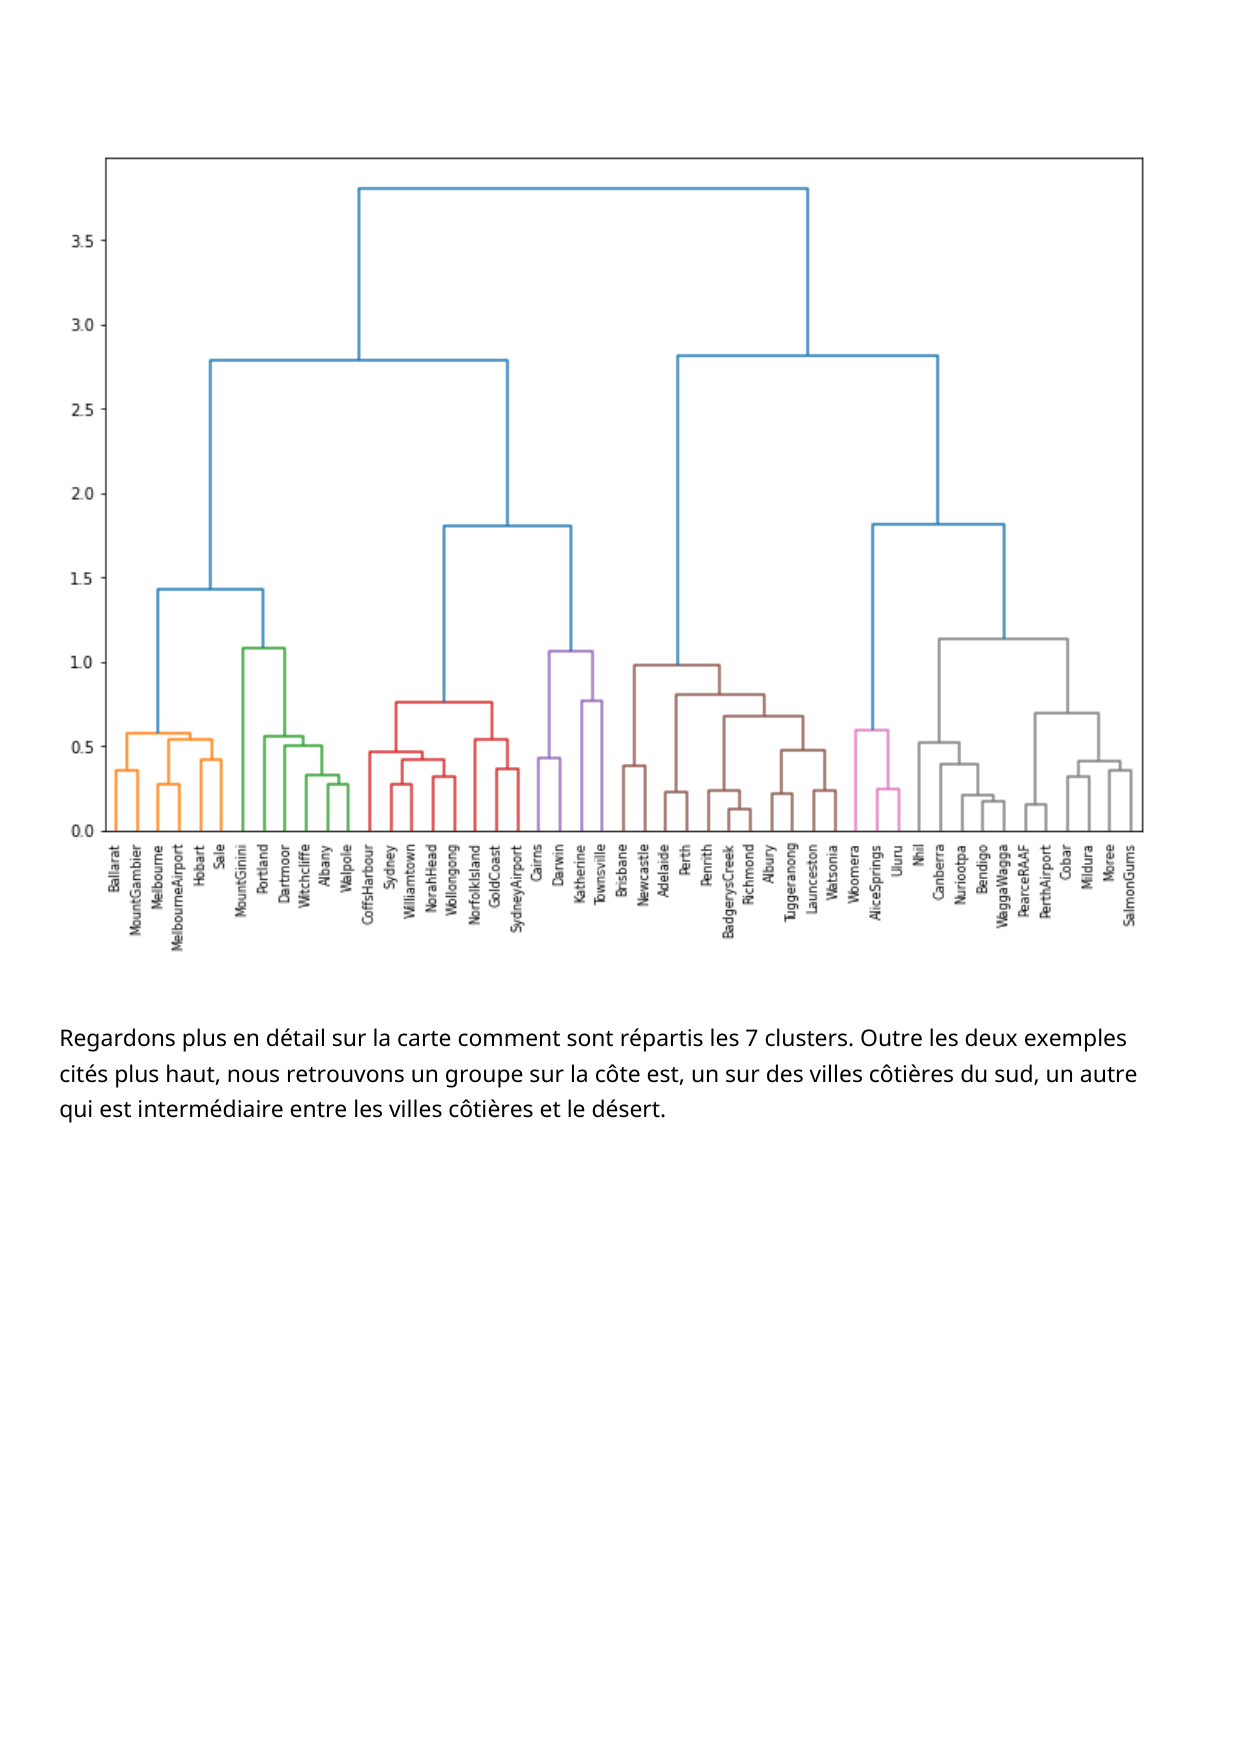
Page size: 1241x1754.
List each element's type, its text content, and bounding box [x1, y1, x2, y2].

text Regardons plus en détail sur la carte comment sont répartis les 7 clusters. Outre les deux exemples cités plus haut, nous retrouvons un groupe sur la côte est, un sur des villes côtières du sud, un autre qui est intermédiaire entre les villes côtières et le désert. [59, 1022, 1152, 1125]
picture [59, 147, 1150, 957]
